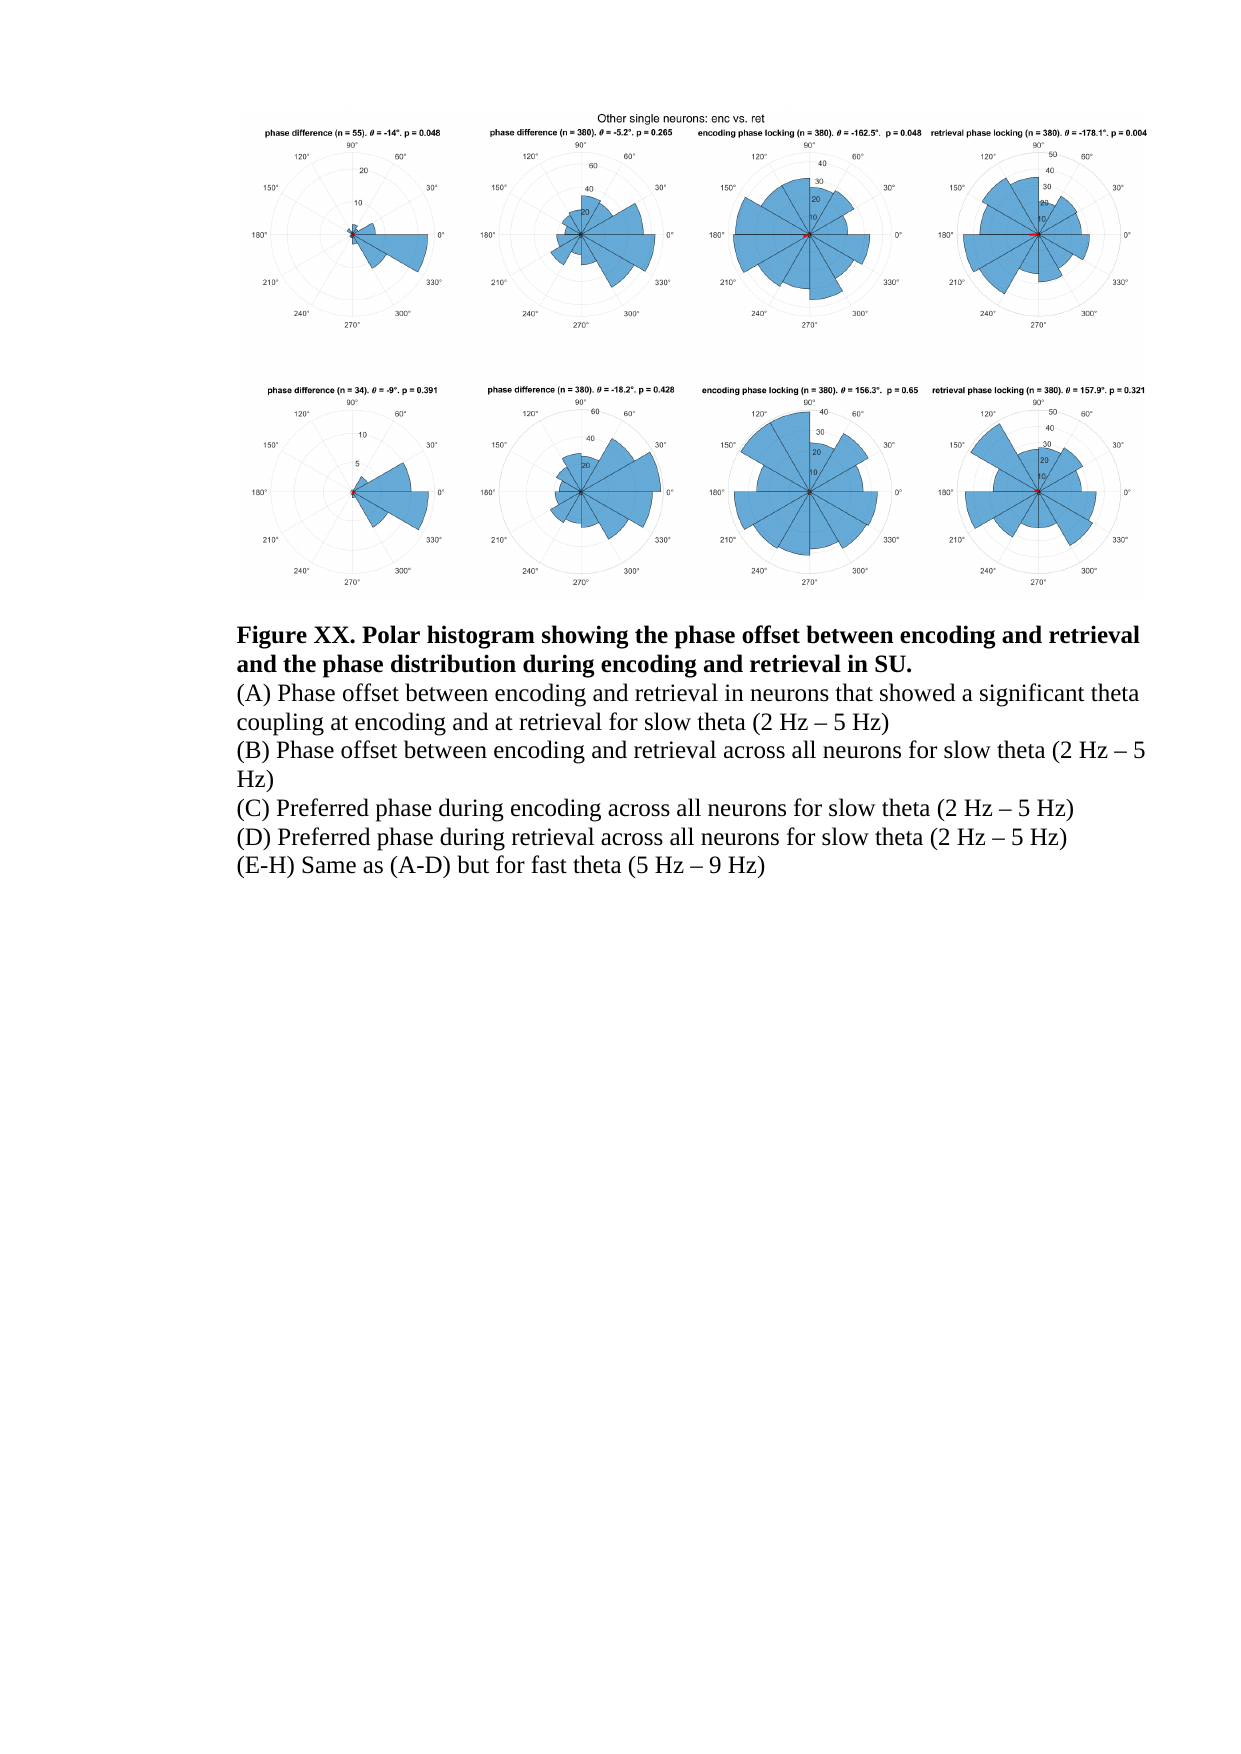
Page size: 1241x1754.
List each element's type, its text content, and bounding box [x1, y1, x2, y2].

text (A) Phase offset between encoding and retrieval in neurons that showed a significant theta coupling at encoding and at retrieval for slow theta (2 Hz – 5 Hz) [236, 678, 1152, 736]
picture [236, 106, 1152, 602]
text (E-H) Same as (A-D) but for fast theta (5 Hz – 9 Hz) [236, 851, 1152, 879]
text (C) Preferred phase during encoding across all neurons for slow theta (2 Hz – 5 Hz) [236, 793, 1152, 822]
text (D) Preferred phase during retrieval across all neurons for slow theta (2 Hz – 5 Hz) [236, 822, 1152, 851]
text Figure XX. Polar histogram showing the phase offset between encoding and retrieval and the phase distribution during encoding and retrieval in SU. [236, 621, 1152, 678]
text (B) Phase offset between encoding and retrieval across all neurons for slow theta (2 Hz – 5 Hz) [236, 736, 1152, 793]
